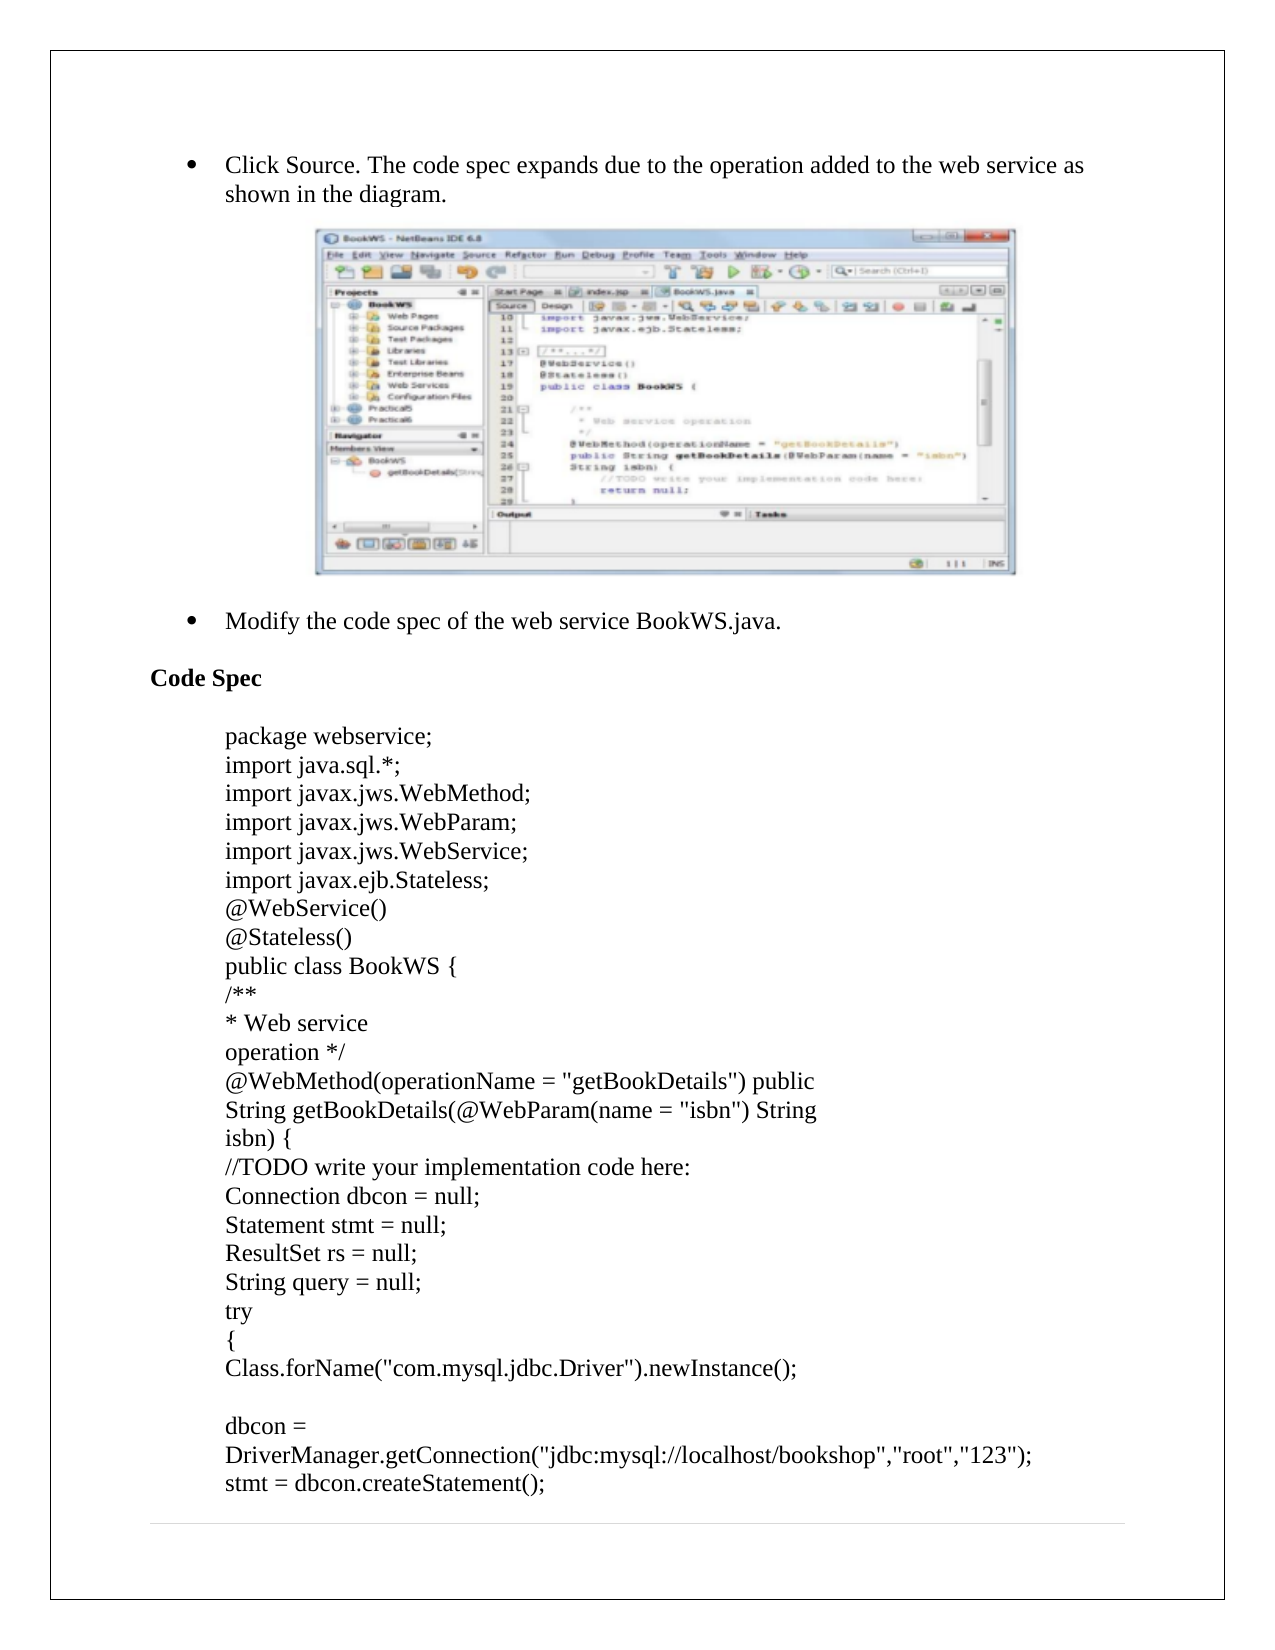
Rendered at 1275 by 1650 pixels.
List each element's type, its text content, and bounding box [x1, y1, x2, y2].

text try [225, 1296, 1125, 1325]
text @WebMethod(operationName = "getBookDetails") public [225, 1066, 1125, 1095]
text import javax.jws.WebMethod; [225, 778, 1125, 807]
list Click Source. The code spec expands due to the operation added to the web service as shown in the diagram. [187, 150, 1125, 207]
text { [225, 1325, 1125, 1353]
list Modify the code spec of the web service BookWS.java. [187, 606, 1125, 635]
text @Stateless() [225, 922, 1125, 951]
text dbcon = [225, 1411, 1125, 1440]
text DriverManager.getConnection("jdbc:mysql://localhost/bookshop","root","123"); [225, 1440, 1125, 1468]
text operation */ [225, 1037, 1125, 1066]
text @WebService() [225, 893, 1125, 922]
text /** [225, 980, 1125, 1008]
text import javax.ejb.Stateless; [225, 865, 1125, 893]
text isbn) { [225, 1123, 1125, 1152]
text Class.forName("com.mysql.jdbc.Driver").newInstance(); [225, 1353, 1125, 1382]
text public class BookWS { [225, 951, 1125, 980]
text ResultSet rs = null; [225, 1238, 1125, 1267]
text Code Spec [150, 663, 1125, 692]
text * Web service [225, 1008, 1125, 1037]
picture [295, 207, 1055, 606]
text String getBookDetails(@WebParam(name = "isbn") String [225, 1095, 1125, 1123]
text stmt = dbcon.createStatement(); [225, 1468, 1125, 1497]
text package webservice; [225, 721, 1125, 750]
text import java.sql.*; [225, 750, 1125, 778]
text String query = null; [225, 1267, 1125, 1296]
text import javax.jws.WebService; [225, 836, 1125, 865]
text Connection dbcon = null; [225, 1181, 1125, 1210]
text import javax.jws.WebParam; [225, 807, 1125, 836]
text Statement stmt = null; [225, 1210, 1125, 1238]
text //TODO write your implementation code here: [225, 1152, 1125, 1181]
